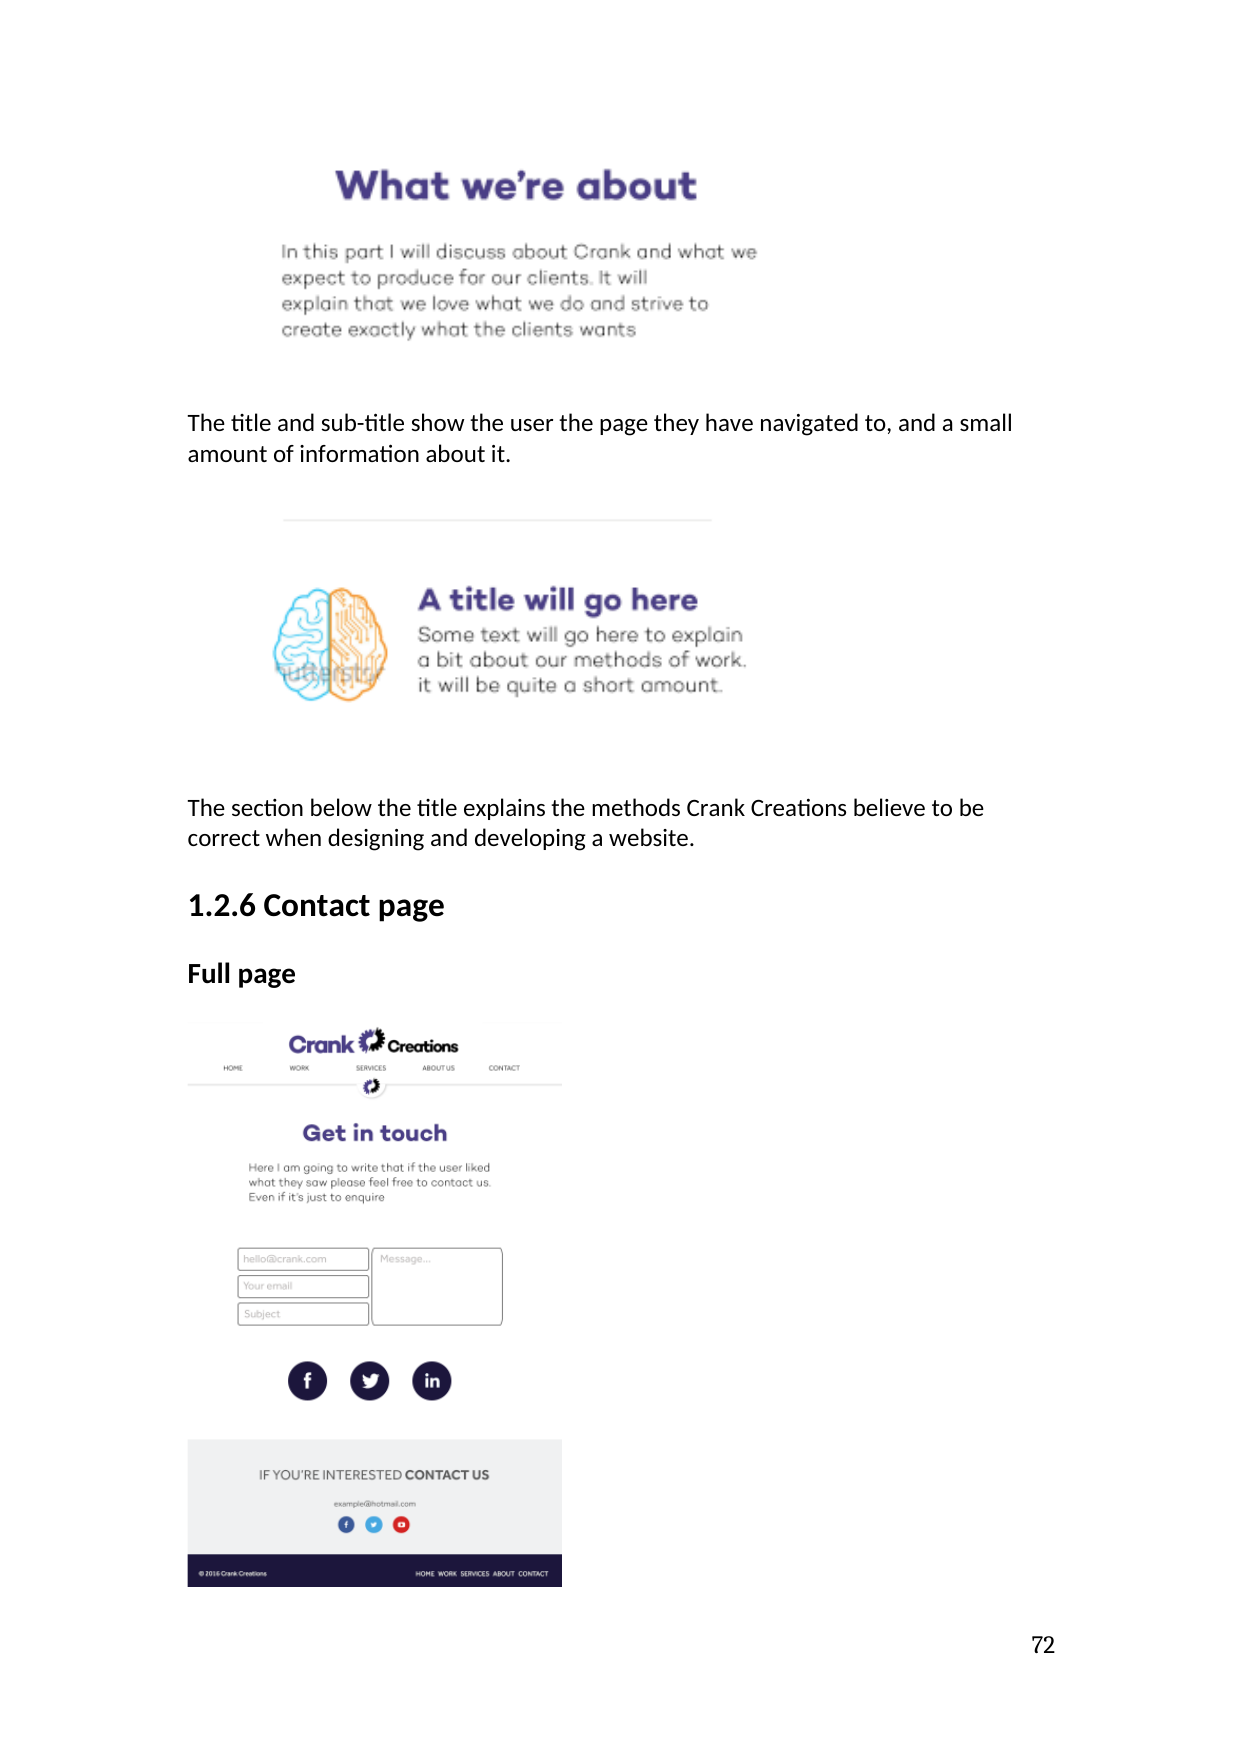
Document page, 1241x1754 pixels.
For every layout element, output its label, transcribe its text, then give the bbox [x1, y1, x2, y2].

picture [187, 150, 844, 367]
picture [187, 1019, 562, 1587]
picture [187, 509, 825, 764]
text The section below the title explains the methods Crank Creations believe to be correct when designing and developing a website. 1.2.6 Contact page Full page [187, 792, 1049, 1019]
text The title and sub-title show the user the page they have navigated to, and a small amount of information about it. [187, 407, 1049, 468]
